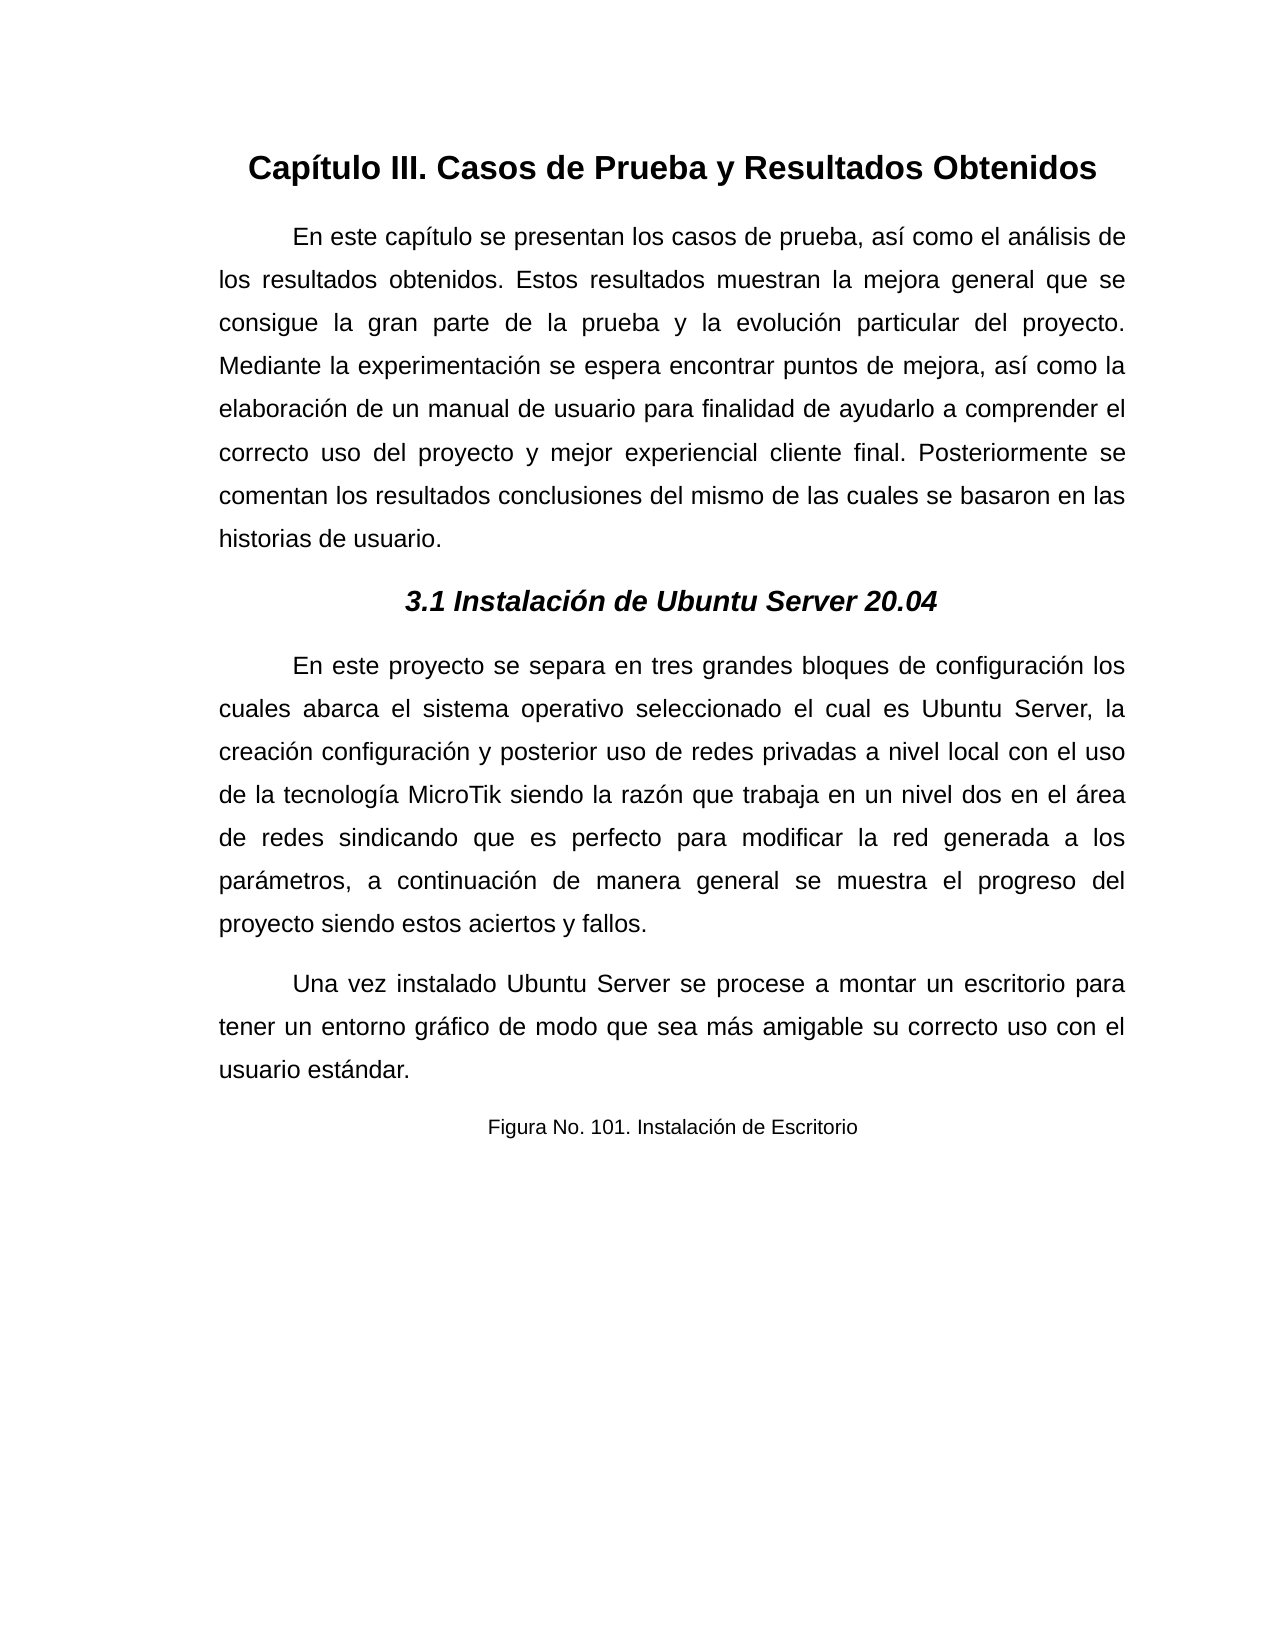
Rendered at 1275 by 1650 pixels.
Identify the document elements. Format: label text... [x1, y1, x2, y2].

text 3.1 Instalación de Ubuntu Server 20.04 [218, 584, 1127, 617]
text Una vez instalado Ubuntu Server se procese a montar un escritorio para tener un entorno gráfico de modo que sea más amigable su correcto uso con el usuario estándar. [218, 969, 1127, 1084]
text En este proyecto se separa en tres grandes bloques de configuración los cuales abarca el sistema operativo seleccionado el cual es Ubuntu Server, la creación configuración y posterior uso de redes privadas a nivel local con el uso de la tecnología MicroTik siendo la razón que trabaja en un nivel dos en el área de redes sindicando que es perfecto para modificar la red generada a los parámetros, a continuación de manera general se muestra el progreso del proyecto siendo estos aciertos y fallos. [218, 651, 1127, 938]
text Figura No. 101. Instalación de Escritorio [218, 1115, 1127, 1139]
text Capítulo III. Casos de Prueba y Resultados Obtenidos [218, 148, 1127, 186]
text En este capítulo se presentan los casos de prueba, así como el análisis de los resultados obtenidos. Estos resultados muestran la mejora general que se consigue la gran parte de la prueba y la evolución particular del proyecto. Mediante la experimentación se espera encontrar puntos de mejora, así como la elaboración de un manual de usuario para finalidad de ayudarlo a comprender el correcto uso del proyecto y mejor experiencial cliente final. Posteriormente se comentan los resultados conclusiones del mismo de las cuales se basaron en las historias de usuario. [218, 222, 1127, 553]
